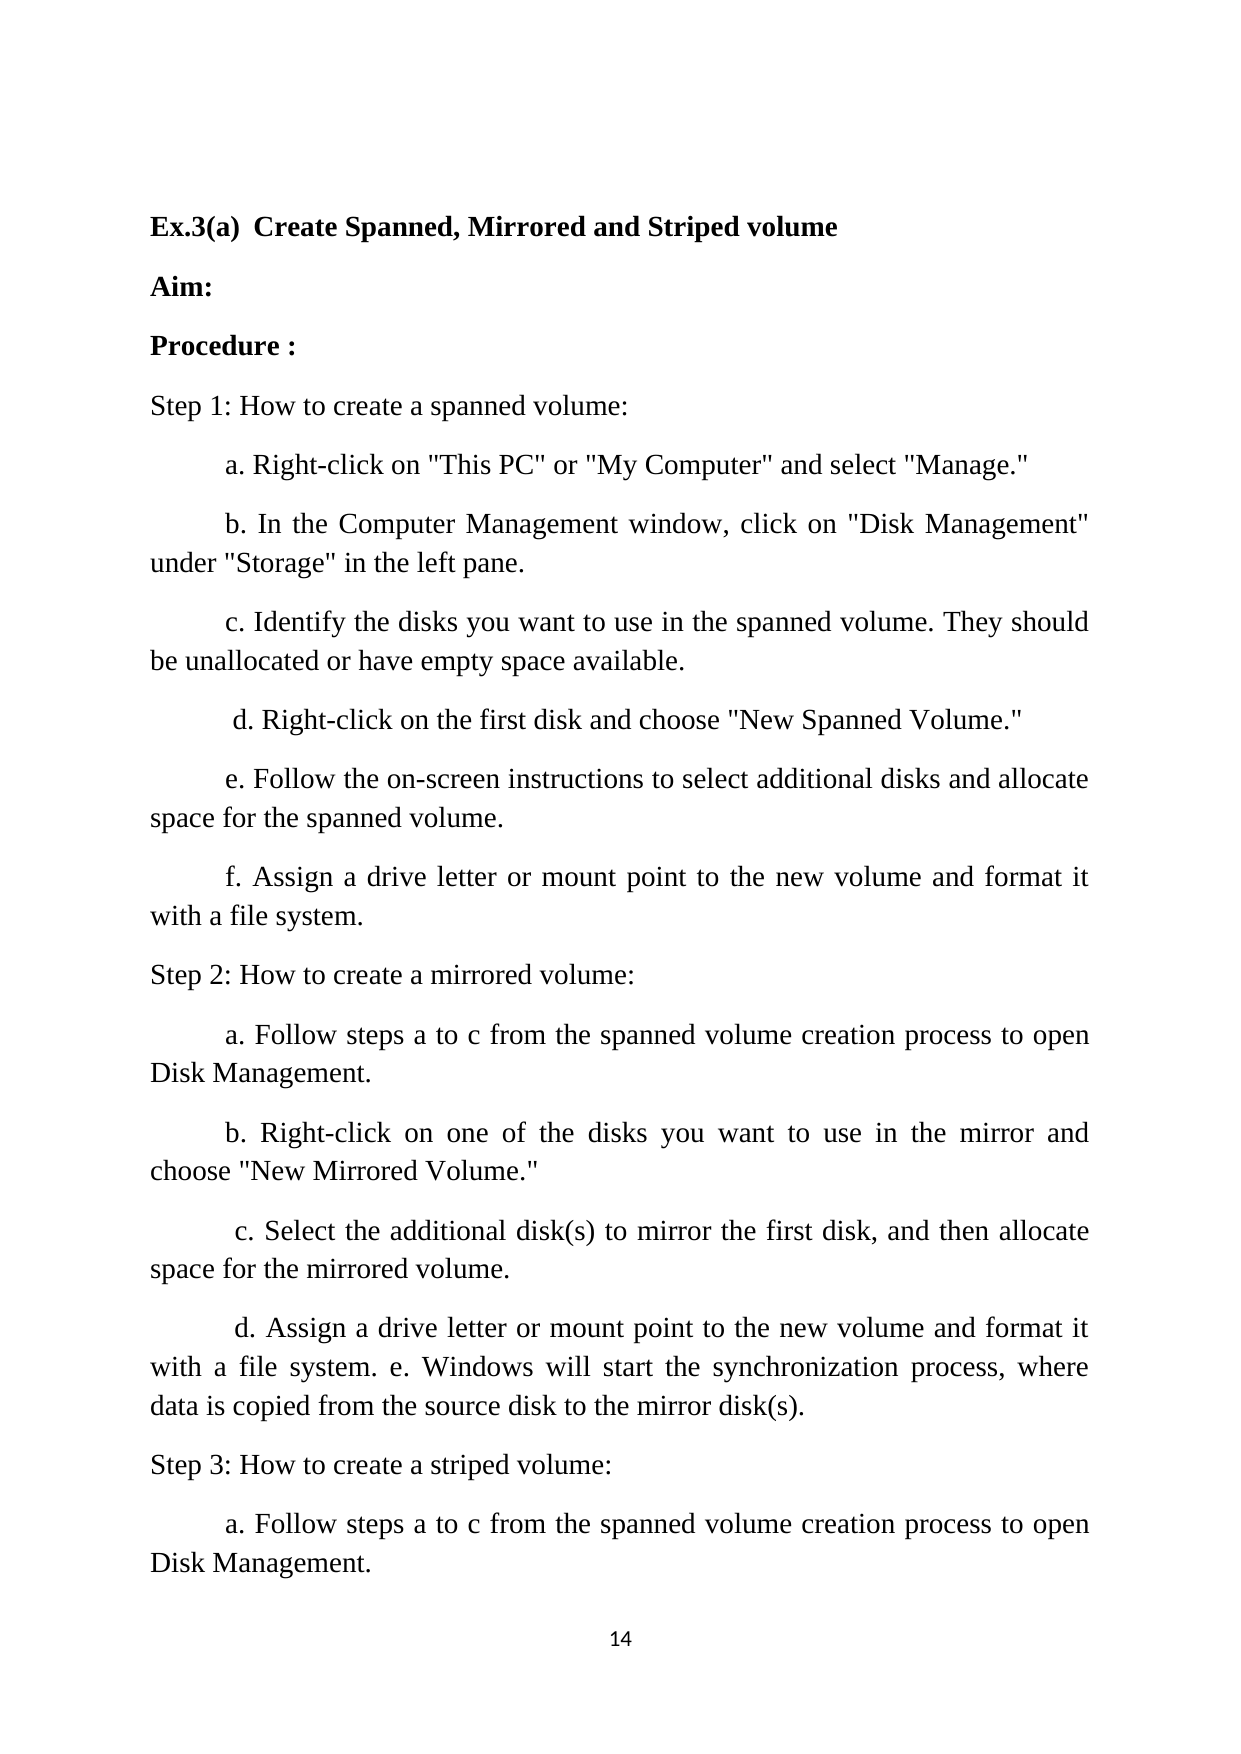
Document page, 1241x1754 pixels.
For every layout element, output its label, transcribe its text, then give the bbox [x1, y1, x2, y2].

text Step 1: How to create a spanned volume: [150, 388, 1090, 421]
text Aim: [150, 269, 1090, 302]
text b. Right-click on one of the disks you want to use in the mirror and choose "New Mirrored Volume." [150, 1115, 1090, 1187]
text e. Follow the on-screen instructions to select additional disks and allocate space for the spanned volume. [150, 762, 1090, 834]
text d. Assign a drive letter or mount point to the new volume and format it with a file system. e. Windows will start the synchronization process, where data is copied from the source disk to the mirror disk(s). [150, 1311, 1090, 1421]
text c. Select the additional disk(s) to mirror the first disk, and then allocate space for the mirrored volume. [150, 1213, 1090, 1285]
text c. Identify the disks you want to use in the spanned volume. They should be unallocated or have empty space available. [150, 604, 1090, 676]
text Procedure : [150, 328, 1090, 362]
text a. Follow steps a to c from the spanned volume creation process to open Disk Management. [150, 1506, 1090, 1578]
text a. Follow steps a to c from the spanned volume creation process to open Disk Management. [150, 1017, 1090, 1089]
text Step 3: How to create a striped volume: [150, 1447, 1090, 1481]
text Step 2: How to create a mirrored volume: [150, 957, 1090, 991]
text d. Right-click on the first disk and choose "New Spanned Volume." [150, 702, 1090, 736]
text f. Assign a drive letter or mount point to the new volume and format it with a file system. [150, 859, 1090, 932]
text a. Right-click on "This PC" or "My Computer" and select "Manage." [150, 447, 1090, 481]
text b. In the Computer Management window, click on "Disk Management" under "Storage" in the left pane. [150, 506, 1090, 578]
text Ex.3(a) Create Spanned, Mirrored and Striped volume [150, 209, 1090, 243]
